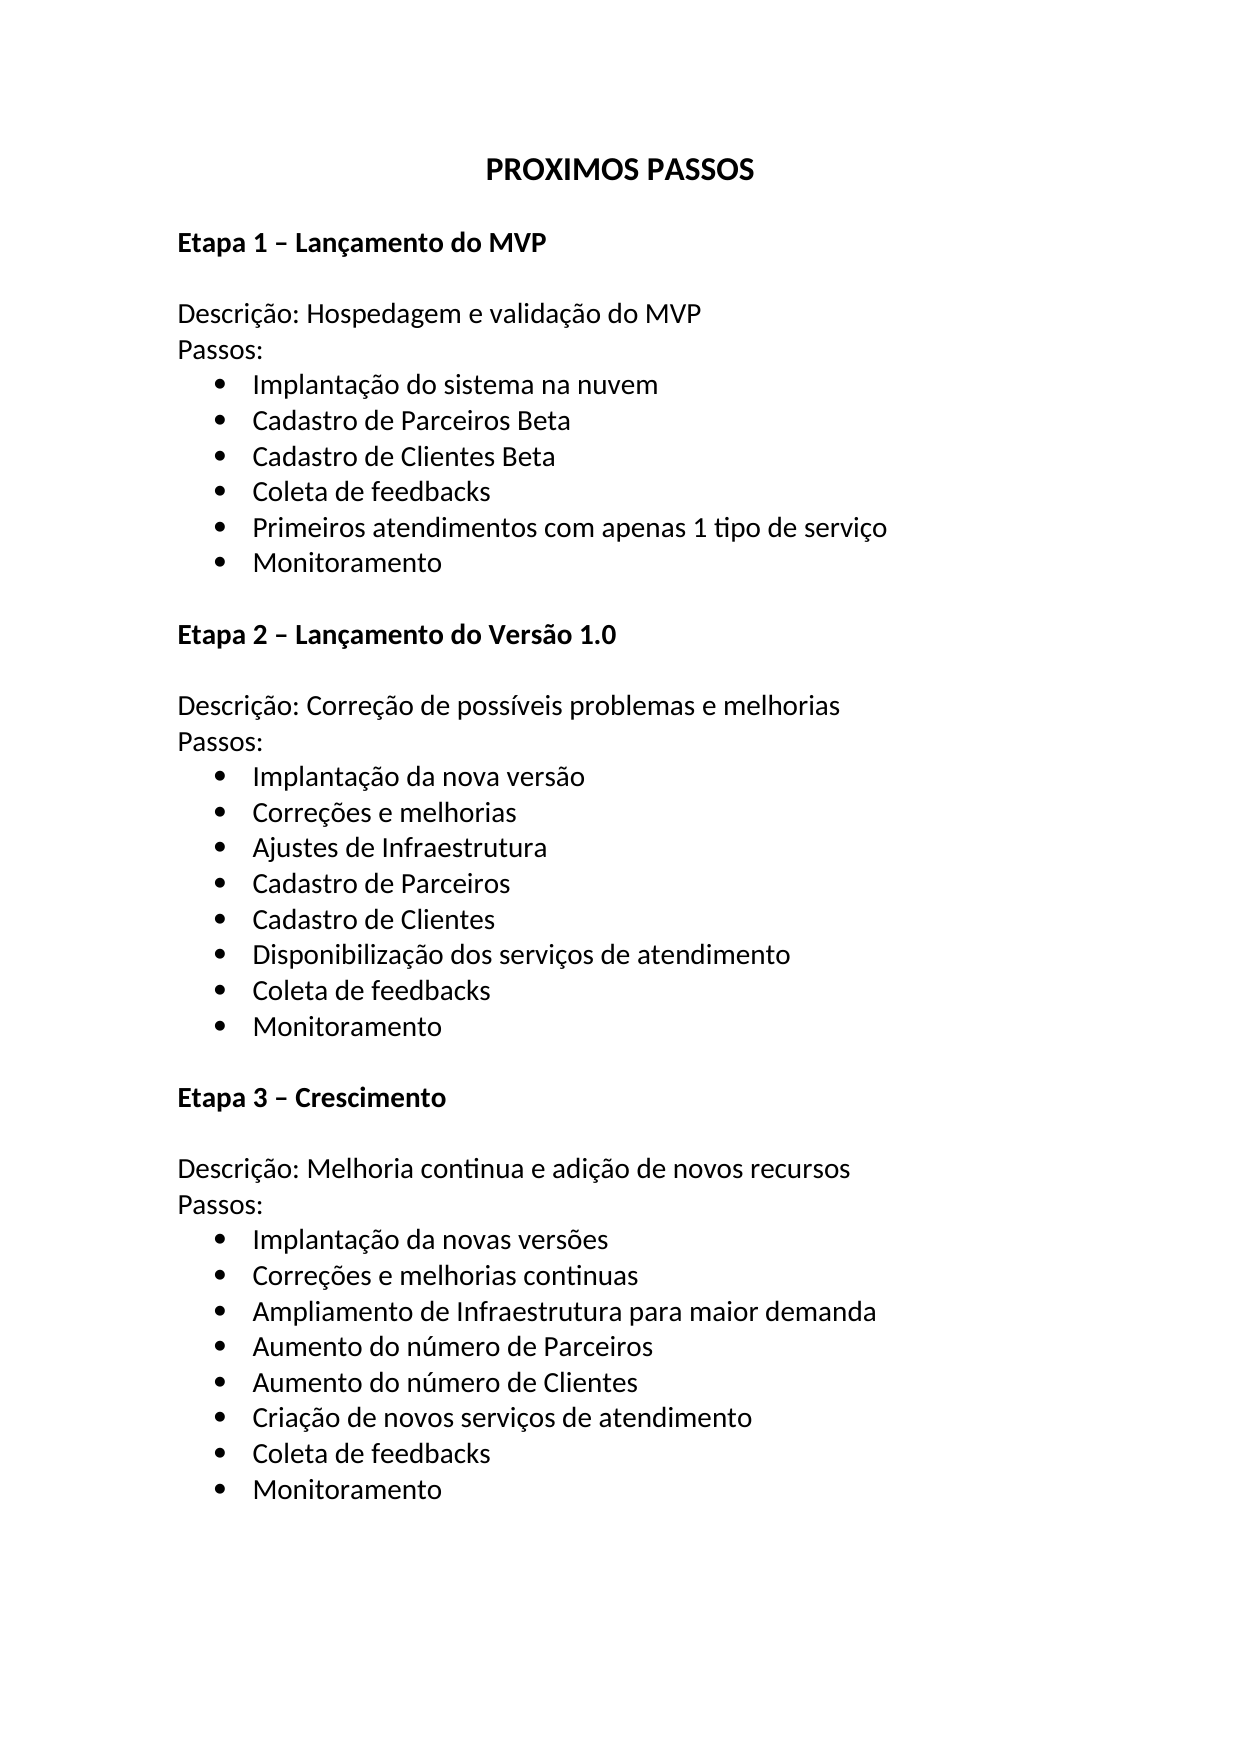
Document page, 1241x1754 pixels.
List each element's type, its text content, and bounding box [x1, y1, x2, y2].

list Monitoramento [215, 1471, 1063, 1506]
list Implantação da nova versão [215, 758, 1063, 794]
text Descrição: Correção de possíveis problemas e melhorias [177, 687, 1063, 723]
list Implantação do sistema na nuvem [215, 366, 1063, 402]
text Etapa 3 – Crescimento [177, 1079, 1063, 1114]
list Criação de novos serviços de atendimento [215, 1399, 1063, 1435]
list Coleta de feedbacks [215, 972, 1063, 1008]
list Cadastro de Clientes Beta [215, 438, 1063, 473]
list Correções e melhorias [215, 794, 1063, 829]
list Primeiros atendimentos com apenas 1 tipo de serviço [215, 509, 1063, 544]
list Coleta de feedbacks [215, 473, 1063, 509]
list Disponibilização dos serviços de atendimento [215, 936, 1063, 972]
text Passos: [177, 331, 1063, 366]
text Etapa 1 – Lançamento do MVP [177, 224, 1063, 259]
list Monitoramento [215, 1008, 1063, 1043]
list Cadastro de Parceiros [215, 865, 1063, 901]
text Passos: [177, 723, 1063, 758]
text Descrição: Hospedagem e validação do MVP [177, 295, 1063, 331]
text Passos: [177, 1186, 1063, 1221]
list Aumento do número de Parceiros [215, 1328, 1063, 1364]
list Cadastro de Clientes [215, 901, 1063, 936]
list Aumento do número de Clientes [215, 1364, 1063, 1399]
list Coleta de feedbacks [215, 1435, 1063, 1471]
list Ampliamento de Infraestrutura para maior demanda [215, 1293, 1063, 1328]
list Correções e melhorias continuas [215, 1257, 1063, 1293]
list Cadastro de Parceiros Beta [215, 402, 1063, 438]
list Monitoramento [215, 544, 1063, 580]
text Etapa 2 – Lançamento do Versão 1.0 [177, 616, 1063, 651]
text Descrição: Melhoria continua e adição de novos recursos [177, 1150, 1063, 1186]
text PROXIMOS PASSOS [177, 148, 1063, 188]
list Implantação da novas versões [215, 1221, 1063, 1257]
list Ajustes de Infraestrutura [215, 829, 1063, 865]
